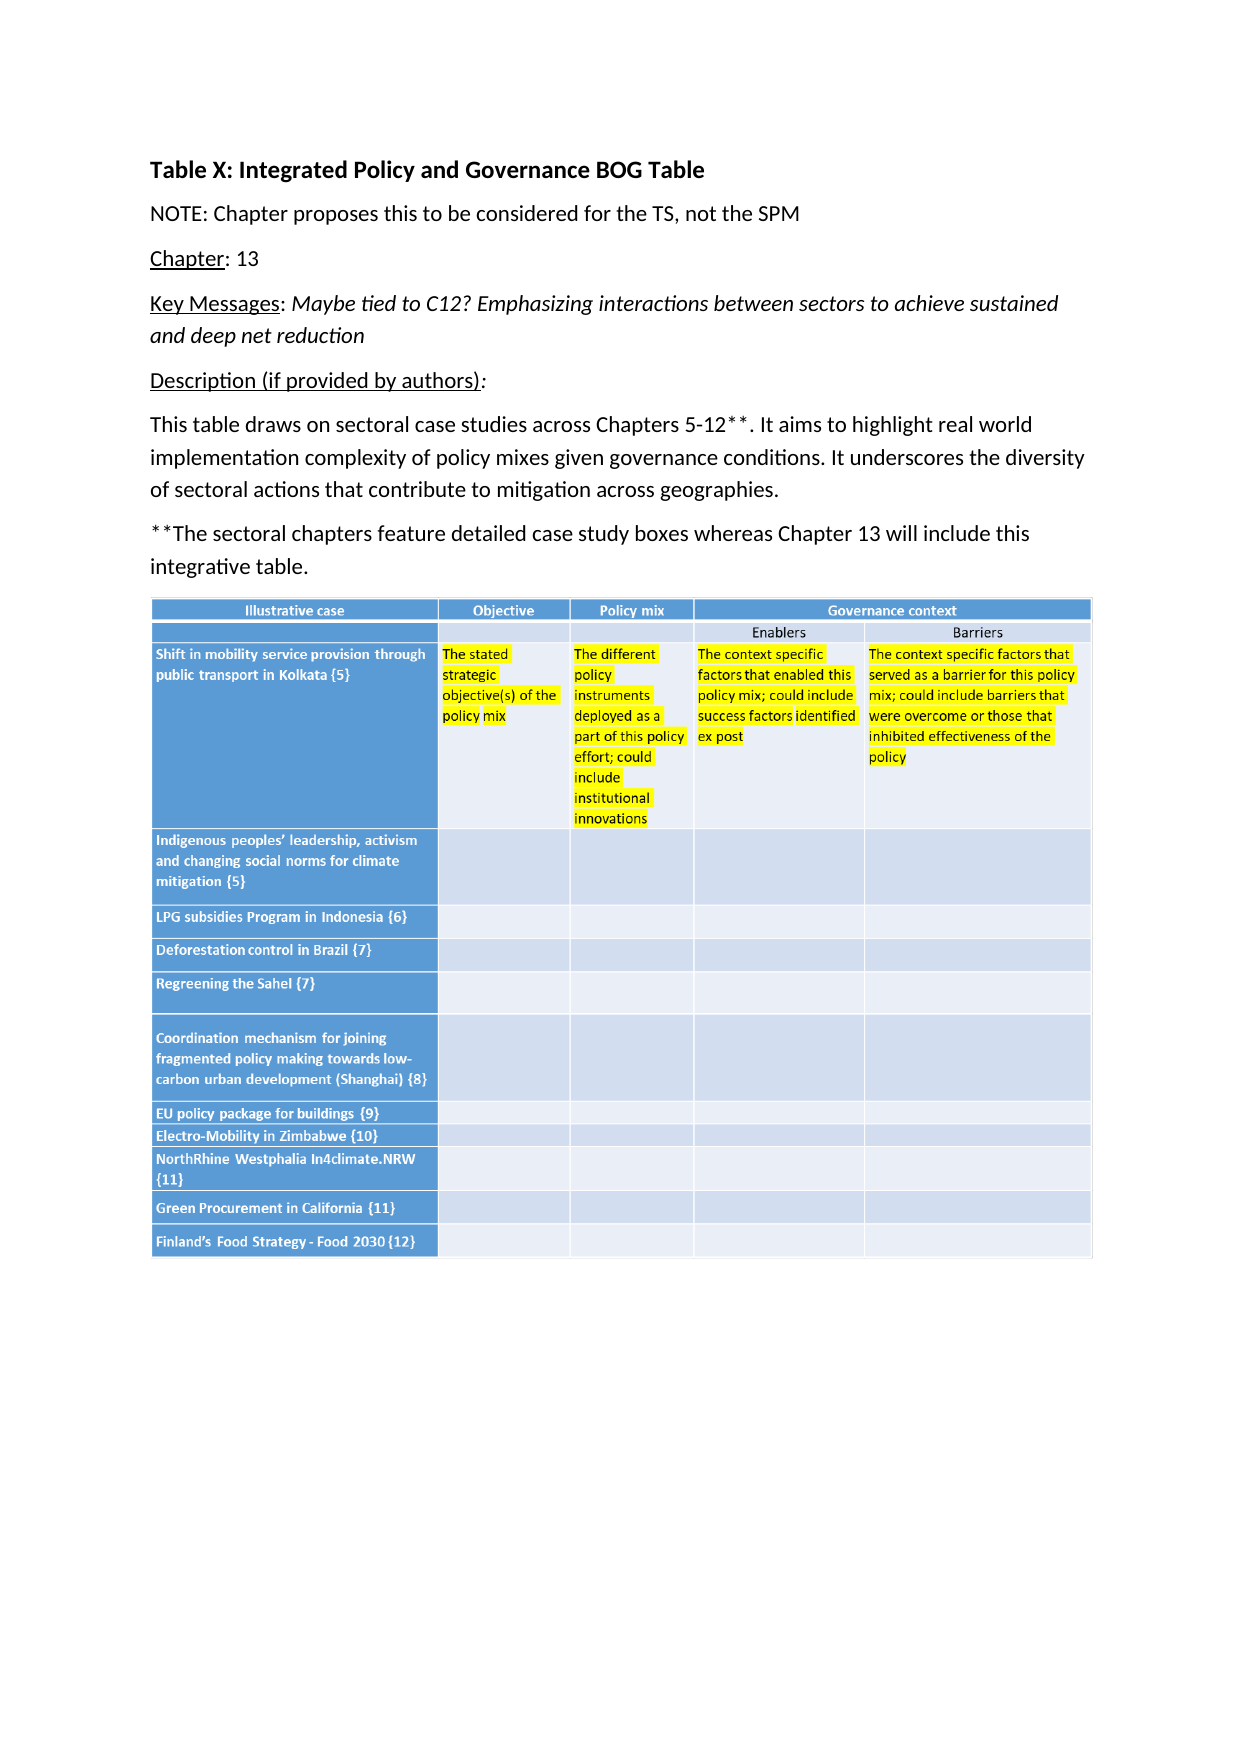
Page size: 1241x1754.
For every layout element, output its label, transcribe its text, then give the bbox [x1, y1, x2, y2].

text **The sectoral chapters feature detailed case study boxes whereas Chapter 13 will include this integrative table. [150, 519, 1090, 580]
picture [150, 596, 1094, 1260]
text Description (if provided by authors): [150, 366, 1090, 394]
subtitle Table X: Integrated Policy and Governance BOG Table [150, 154, 1090, 185]
text This table draws on sectoral case studies across Chapters 5-12**. It aims to highlight real world implementation complexity of policy mixes given governance conditions. It underscores the diversity of sectoral actions that contribute to mitigation across geographies. [150, 411, 1090, 503]
text NOTE: Chapter proposes this to be considered for the TS, not the SPM [150, 199, 1090, 228]
text Chapter: 13 [150, 244, 1090, 272]
text Key Messages: Maybe tied to C12? Emphasizing interactions between sectors to achieve sustained and deep net reduction [150, 289, 1090, 349]
